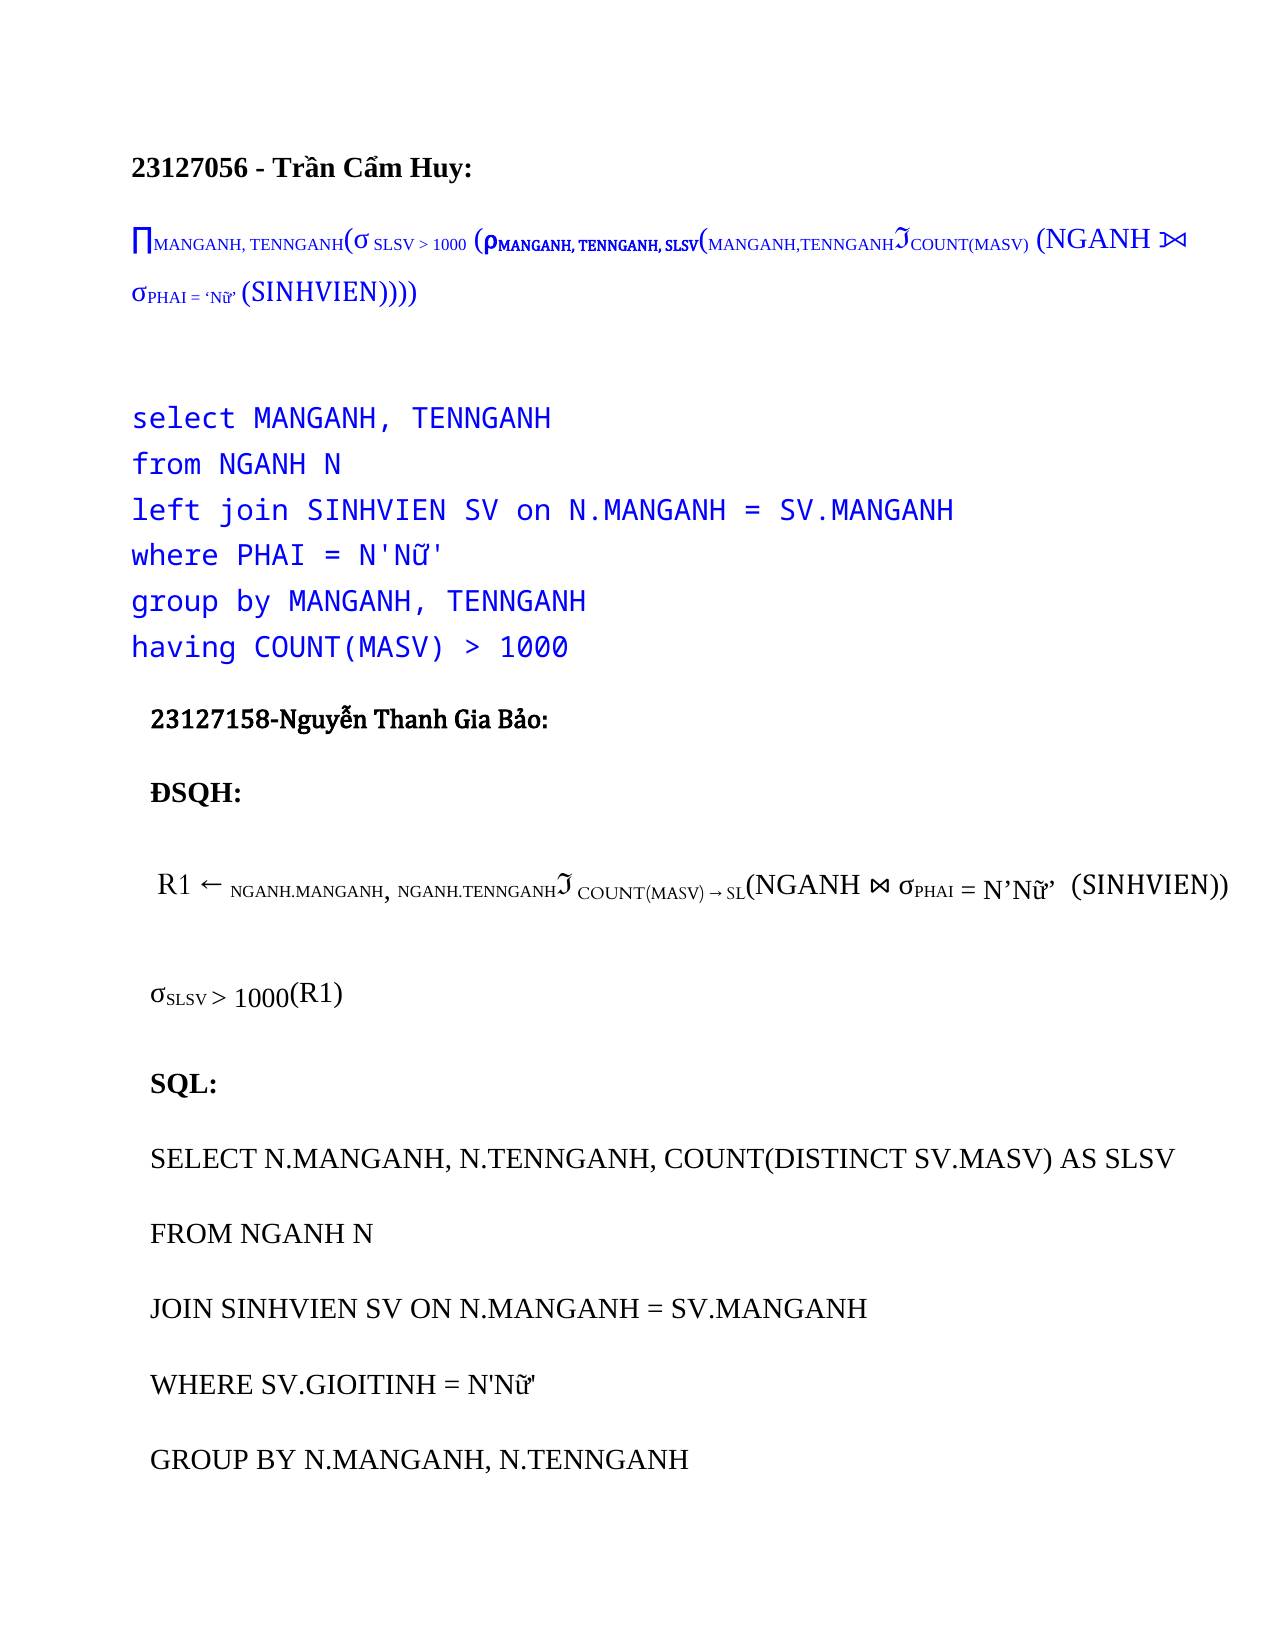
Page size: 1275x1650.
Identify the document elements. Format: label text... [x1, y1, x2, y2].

text where PHAI = N'Nữ' [131, 535, 1125, 574]
text from NGANH N [131, 443, 1125, 483]
text left join SINHVIEN SV on N.MANGANH = SV.MANGANH [131, 489, 1125, 529]
text GROUP BY N.MANGANH, N.TENNGANH [150, 1442, 1275, 1476]
text group by MANGANH, TENNGANH [131, 580, 1125, 620]
text JOIN SINHVIEN SV ON N.MANGANH = SV.MANGANH [150, 1292, 1275, 1325]
text SELECT N.MANGANH, N.TENNGANH, COUNT(DISTINCT SV.MASV) AS SLSV [150, 1141, 1275, 1174]
text SQL: [150, 1066, 1275, 1099]
text 23127056 - Trần Cẩm Huy: [131, 150, 1227, 183]
text having COUNT(MASV) > 1000 [131, 626, 1227, 666]
text ĐSQH: [150, 775, 1275, 808]
text 23127158-Nguyễn Thanh Gia Bảo: [150, 702, 1125, 734]
text select MANGANH, TENNGANH [131, 398, 1125, 437]
text WHERE SV.GIOITINH = N'Nữ' [150, 1367, 1275, 1401]
text ∏MANGANH, TENNGANH(σ SLSV > 1000 (ρMANGANH, TENNGANH, SLSV(MANGANH,TENNGANHℑCOUNT(MASV) (NGANH ⟕ σPHAI = ‘Nữ’ (SINHVIEN)))) [131, 217, 1227, 308]
text σSLSV > 1000(R1) [150, 958, 1275, 1013]
text R1 ← NGANH.MANGANH, NGANH.TENNGANHℑ COUNT(MASV) → SL(NGANH ⋈ σPHAI = N’Nữ’ (SINHVIEN)) [150, 850, 1275, 905]
text FROM NGANH N [150, 1216, 1275, 1250]
